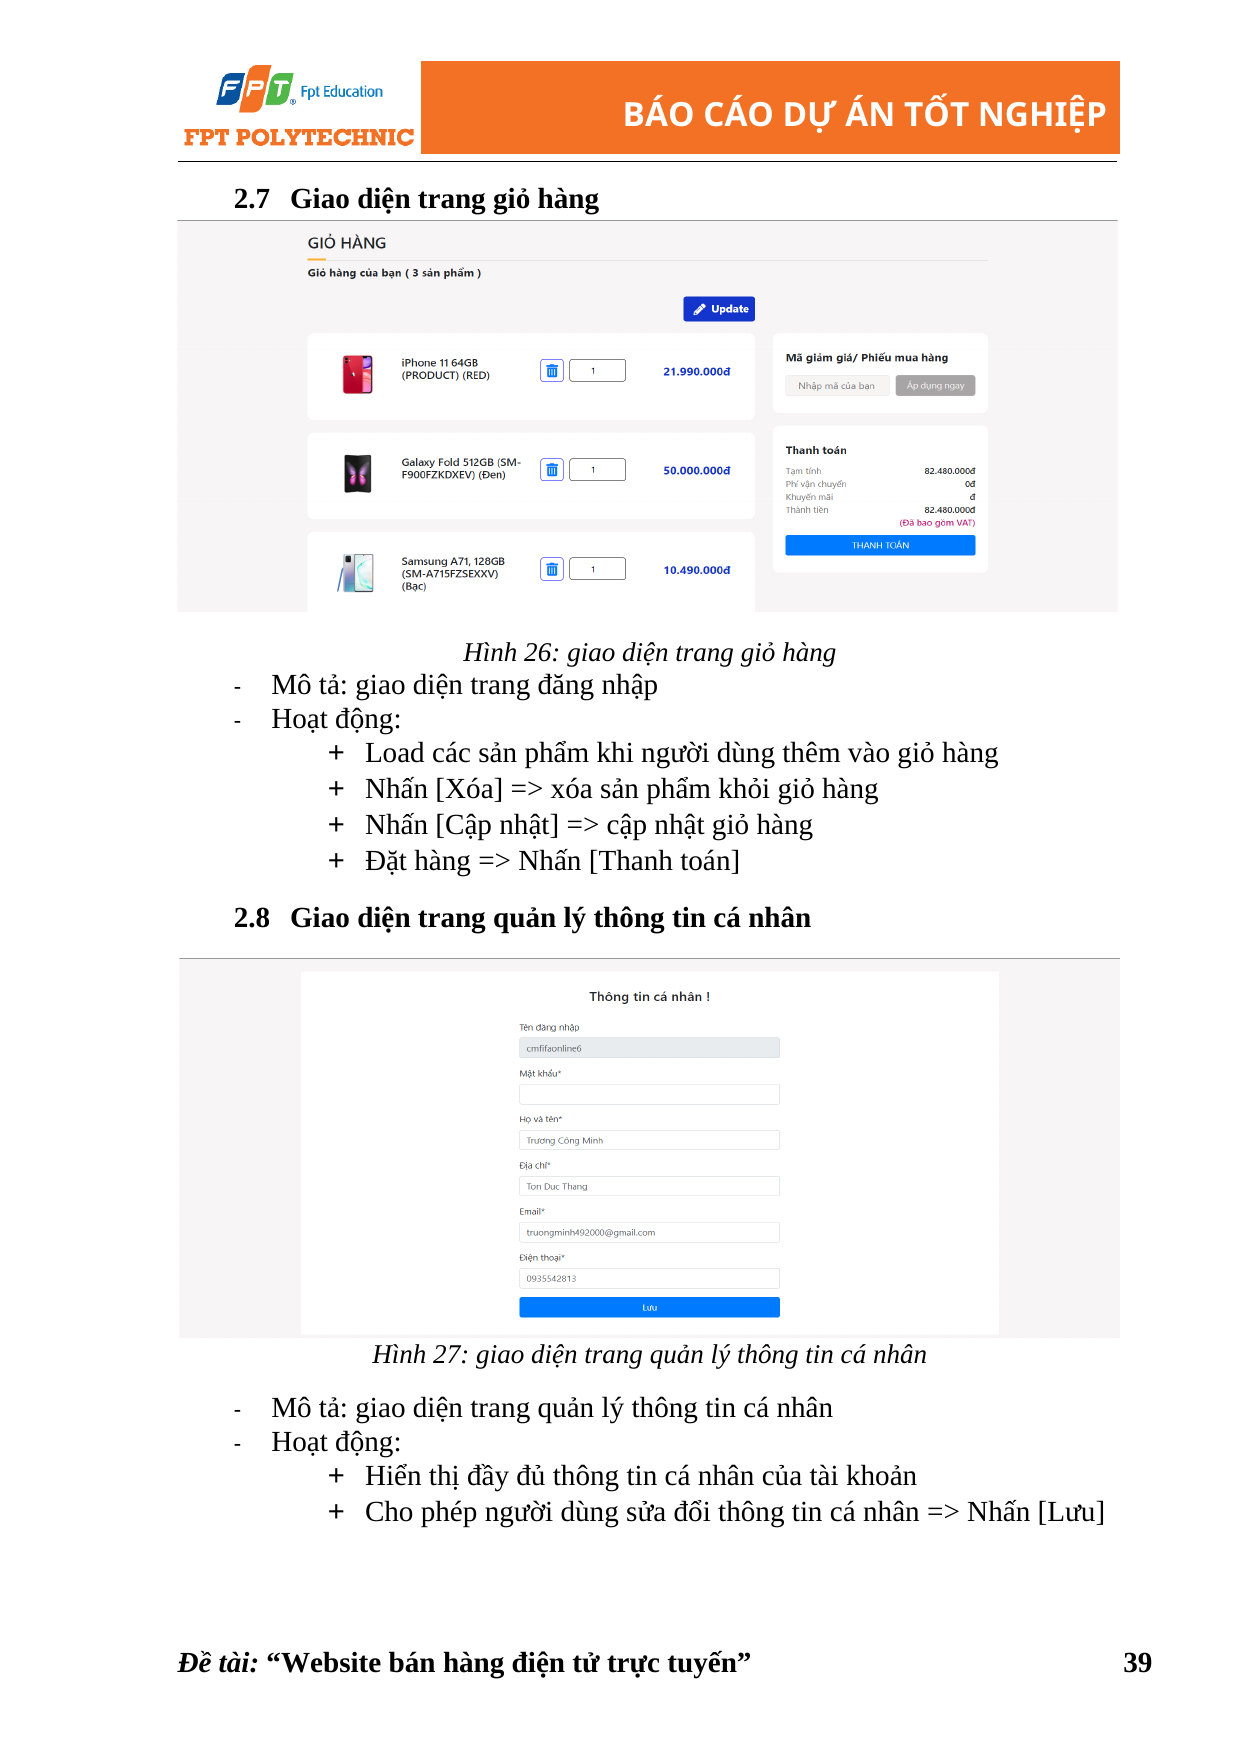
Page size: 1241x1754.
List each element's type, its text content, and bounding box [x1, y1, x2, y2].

list Nhấn [Xóa] => xóa sản phẩm khỏi giỏ hàng [327, 771, 1122, 807]
picture [179, 958, 1120, 1338]
picture [174, 58, 420, 157]
text Hình 26: giao diện trang giỏ hàng [177, 636, 1122, 667]
text Hình 27: giao diện trang quản lý thông tin cá nhân [177, 1338, 1122, 1369]
list Load các sản phẩm khi người dùng thêm vào giỏ hàng [327, 735, 1122, 771]
subtitle Giao diện trang quản lý thông tin cá nhân [233, 900, 1122, 934]
list Hoạt động: [233, 1424, 1122, 1458]
picture [177, 220, 1118, 612]
list Nhấn [Cập nhật] => cập nhật giỏ hàng [327, 807, 1122, 843]
list Hiển thị đầy đủ thông tin cá nhân của tài khoản [327, 1458, 1122, 1494]
list Hoạt động: [233, 701, 1122, 735]
list Mô tả: giao diện trang quản lý thông tin cá nhân [233, 1390, 1122, 1424]
subtitle Giao diện trang giỏ hàng [233, 181, 1122, 215]
list Đặt hàng => Nhấn [Thanh toán] [327, 843, 1122, 879]
list Mô tả: giao diện trang đăng nhập [233, 667, 1122, 701]
list Cho phép người dùng sửa đổi thông tin cá nhân => Nhấn [Lưu] [327, 1494, 1122, 1530]
